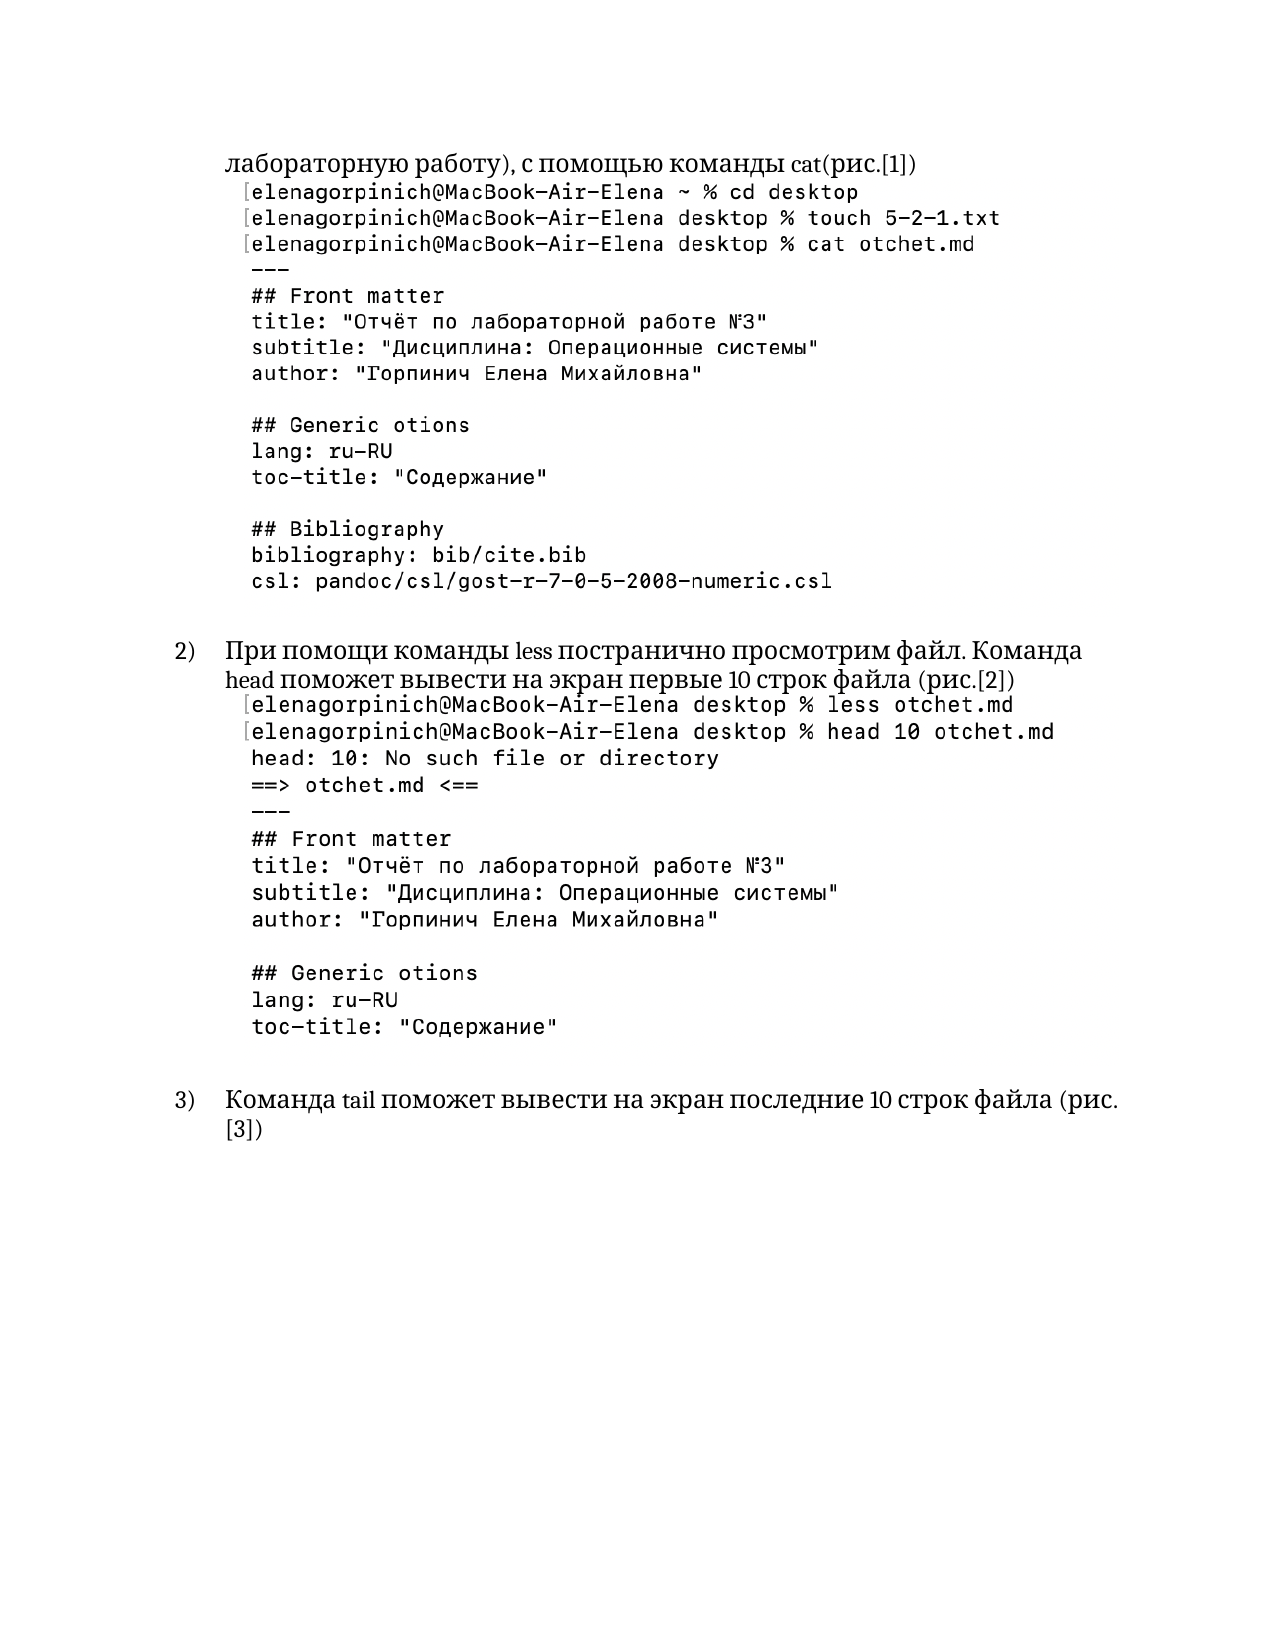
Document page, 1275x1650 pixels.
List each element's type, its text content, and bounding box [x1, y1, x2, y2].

list Команда tail поможет вывести на экран последние 10 строк файла (рис.[3]) ## Необходимые действия пункт 2 [175, 1086, 1125, 1143]
picture [243, 694, 1119, 1066]
picture [243, 178, 1119, 617]
